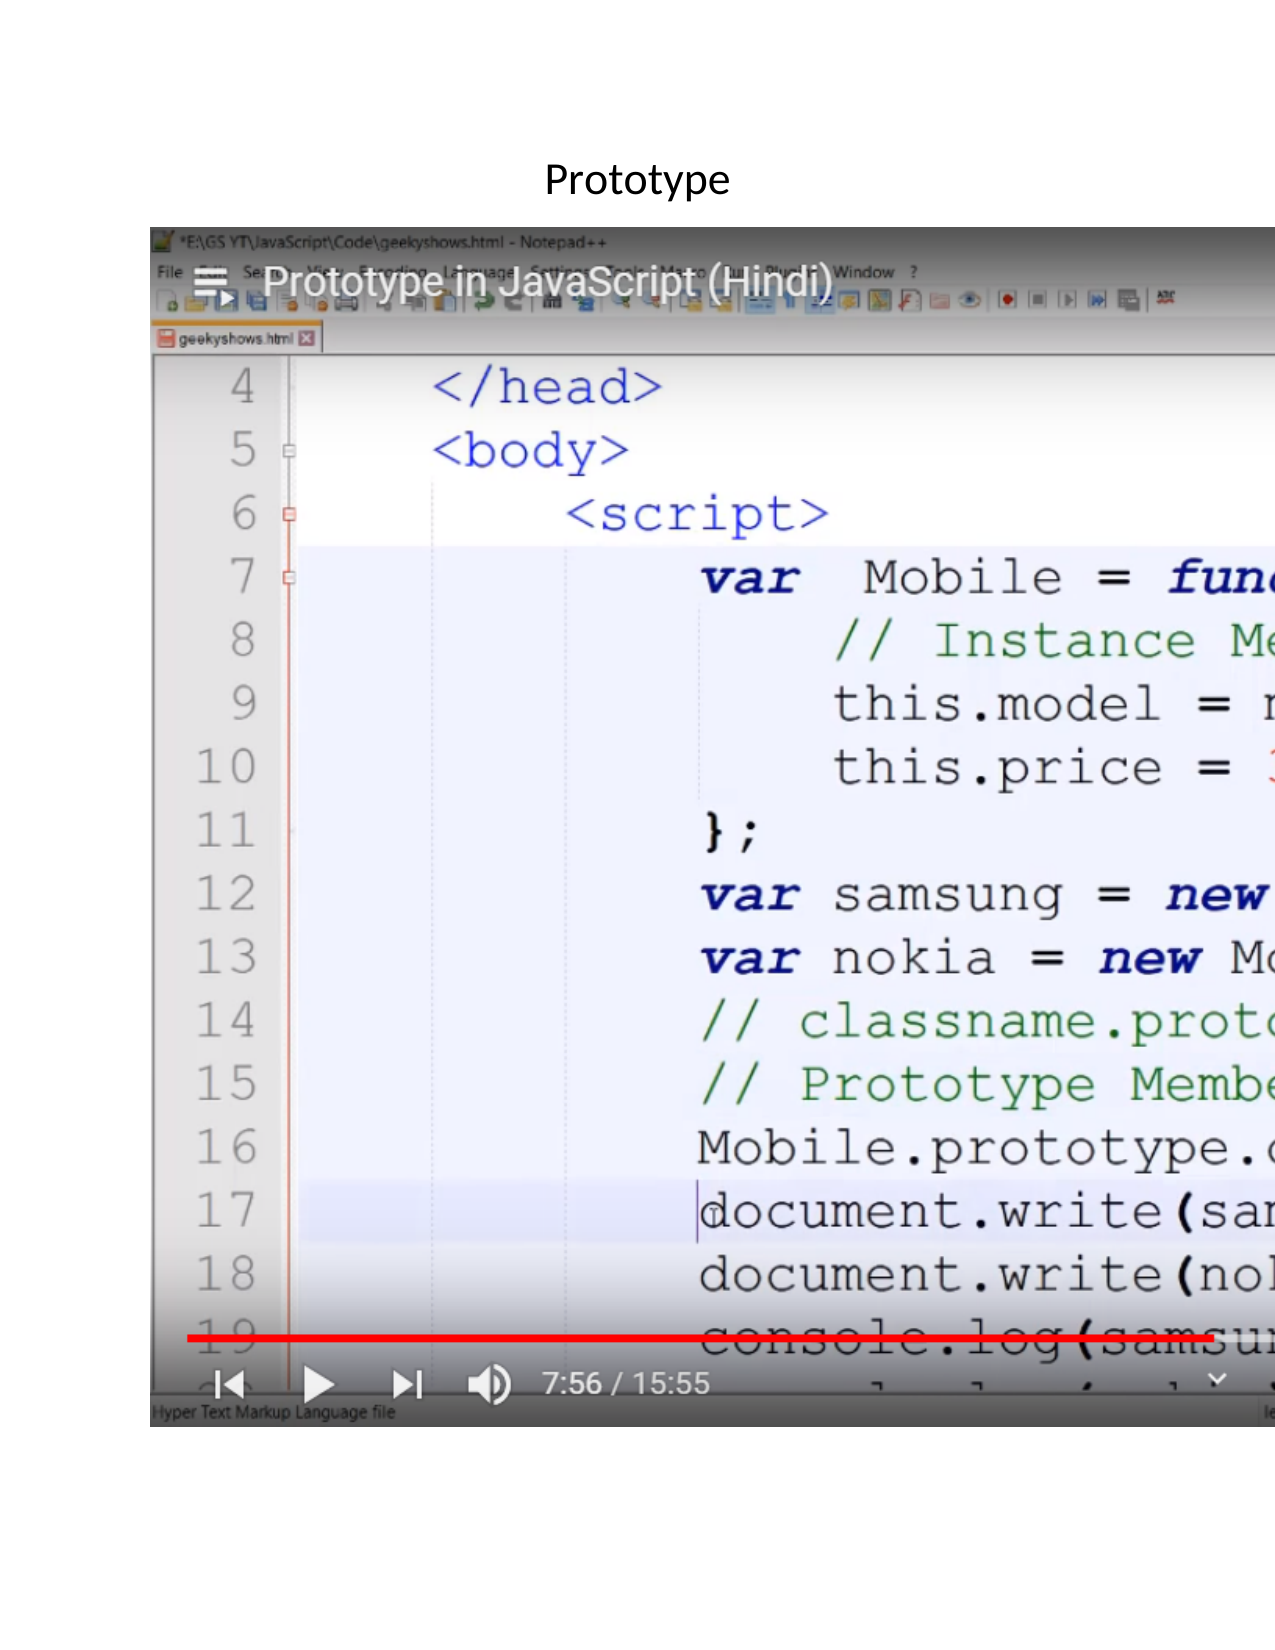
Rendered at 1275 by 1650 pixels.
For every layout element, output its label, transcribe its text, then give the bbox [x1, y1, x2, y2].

picture [150, 227, 1275, 1427]
text Prototype [150, 150, 1125, 206]
